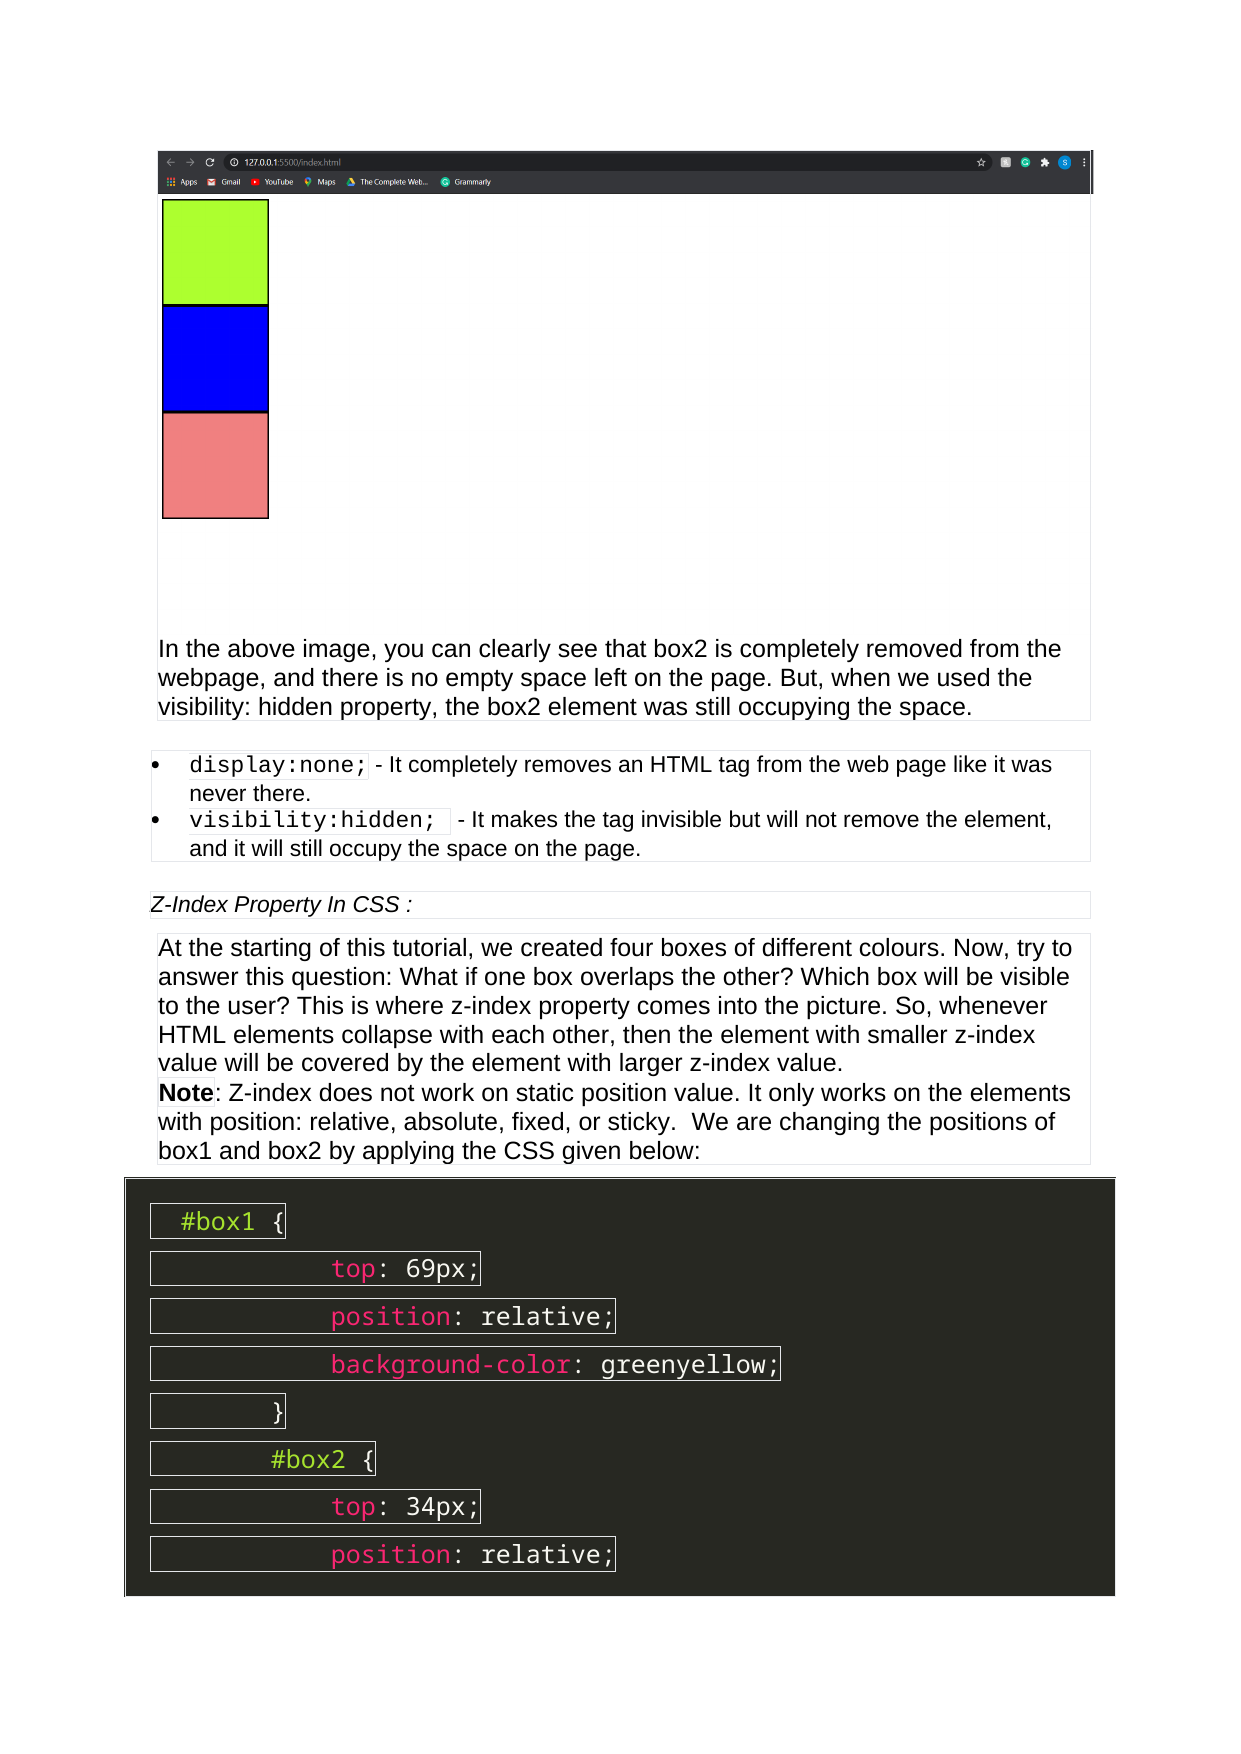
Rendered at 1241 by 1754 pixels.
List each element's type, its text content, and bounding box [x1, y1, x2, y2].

text position: relative; [126, 1273, 1115, 1320]
list visibility:hidden; - It makes the tag invisible but will not remove the element, and it will still occupy the space on the page. [152, 805, 1090, 861]
list display:none; - It completely removes an HTML tag from the web page like it was never there. [152, 751, 1090, 805]
subtitle Z-Index Property In CSS : [151, 892, 1090, 918]
text #box1 { [126, 1179, 1115, 1225]
text position: relative; [126, 1511, 1115, 1596]
text background-color: greenyellow; [126, 1320, 1115, 1368]
text In the above image, you can clearly see that box2 is completely removed from the webpage, and there is no empty space left on the page. But, when we used the visibility: hidden property, the box2 element was still occupying the space. [158, 635, 1090, 720]
text top: 34px; [126, 1463, 1115, 1511]
text } [126, 1368, 1115, 1415]
text #box2 { [126, 1415, 1115, 1463]
text Note: Z-index does not work on static position value. It only works on the elements with position: relative, absolute, fixed, or sticky. We are changing the positions of box1 and box2 by applying the CSS given below: [158, 1077, 1090, 1164]
text top: 69px; [126, 1225, 1115, 1273]
text At the starting of this tutorial, we created four boxes of different colours. Now, try to answer this question: What if one box overlaps the other? Which box will be visible to the user? This is where z-index property comes into the picture. So, whenever HTML elements collapse with each other, then the element with smaller z-index value will be covered by the element with larger z-index value. [158, 934, 1090, 1077]
picture [158, 151, 1090, 635]
